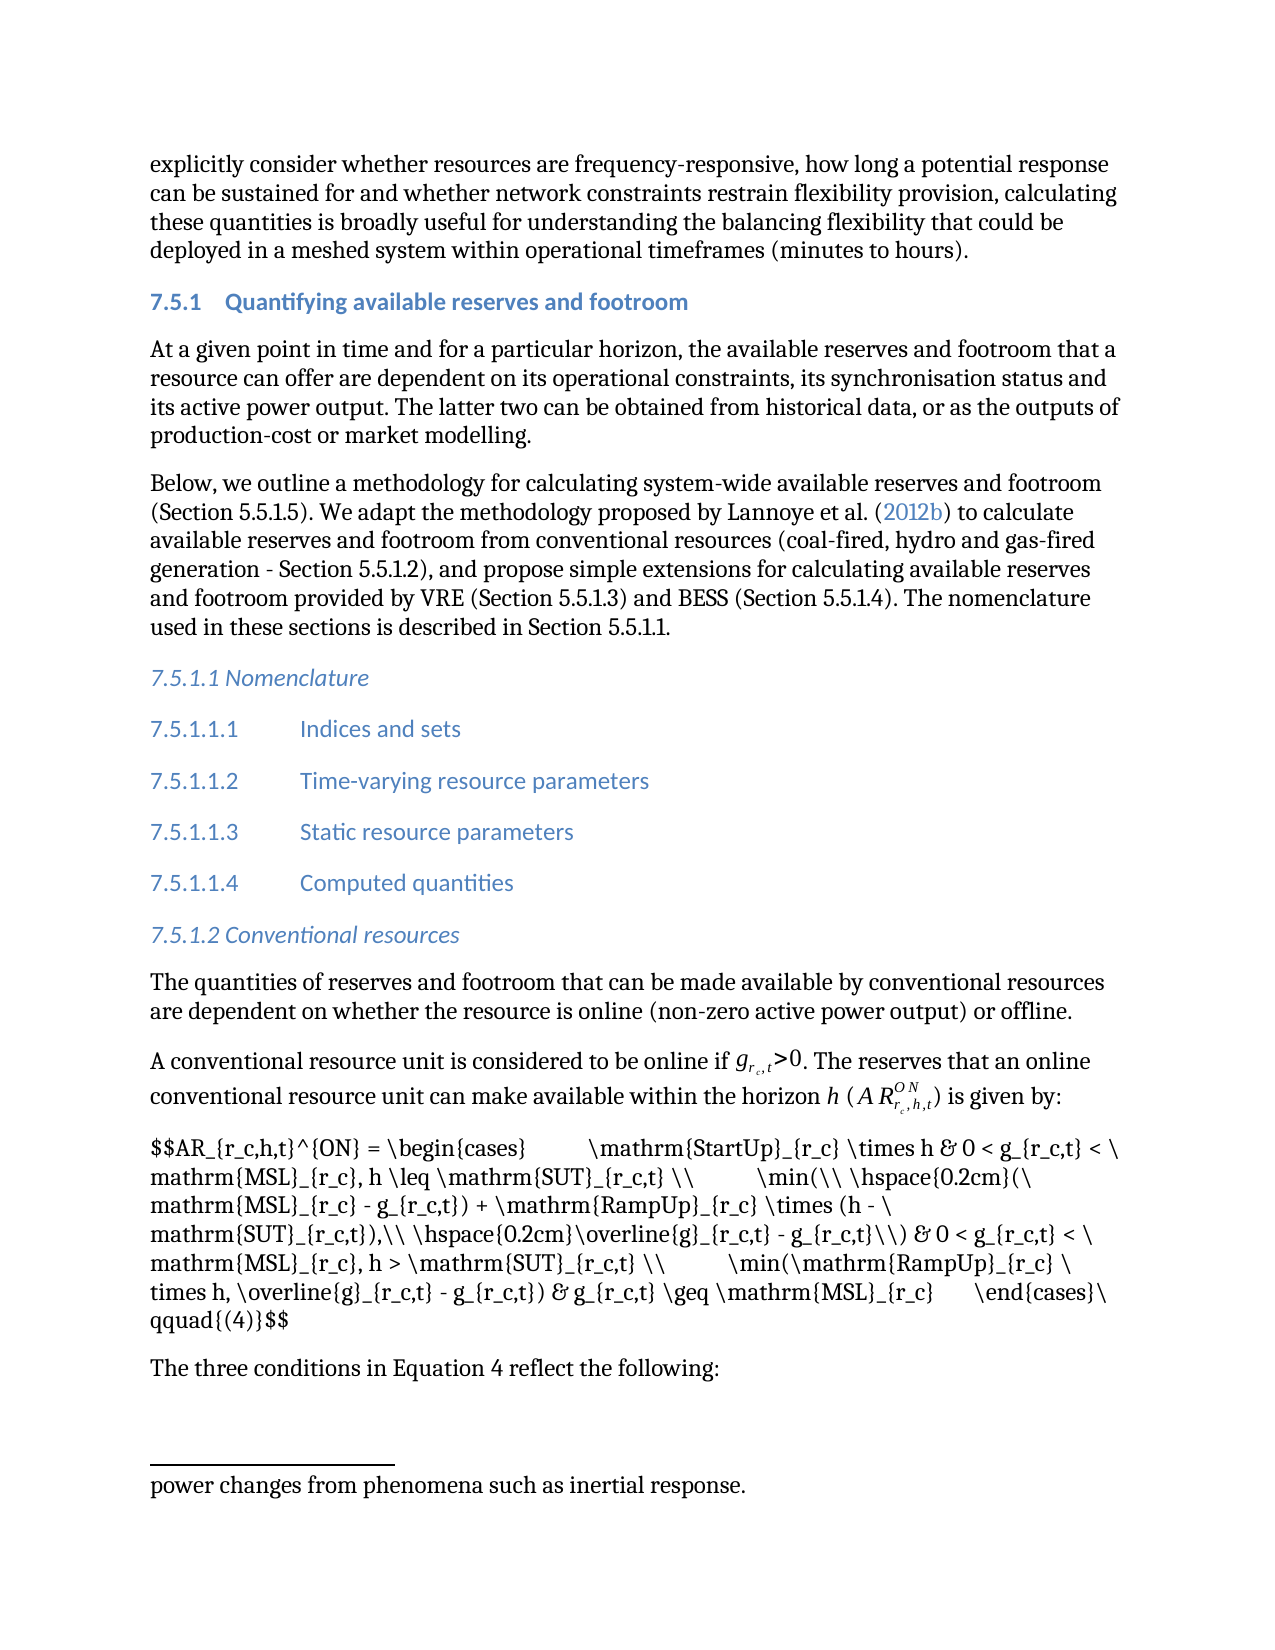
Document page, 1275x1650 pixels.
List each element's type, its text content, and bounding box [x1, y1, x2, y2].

subtitle 7.5.1.1.3 Static resource parameters [150, 816, 1125, 847]
subtitle 7.5.1.2 Conventional resources [150, 919, 1125, 949]
text Below, we outline a methodology for calculating system-wide available reserves and footroom (Section 5.5.1.5). We adapt the methodology proposed by Lannoye et al. (2012b) to calculate available reserves and footroom from conventional resources (coal-fired, hydro and gas-fired generation - Section 5.5.1.2), and propose simple extensions for calculating available reserves and footroom provided by VRE (Section 5.5.1.3) and BESS (Section 5.5.1.4). The nomenclature used in these sections is described in Section 5.5.1.1. [150, 469, 1125, 641]
text The three conditions in Equation 4 reflect the following: [150, 1354, 1125, 1383]
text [150, 150, 1125, 265]
text At a given point in time and for a particular horizon, the available reserves and footroom that a resource can offer are dependent on its operational constraints, its synchronisation status and its active power output. The latter two can be obtained from historical data, or as the outputs of production-cost or market modelling. [150, 335, 1125, 450]
subtitle 7.5.1 Quantifying available reserves and footroom [150, 286, 1125, 316]
text $$AR_{r_c,h,t}^{ON} = \begin{cases} \mathrm{StartUp}_{r_c} \times h & 0 < g_{r_c,t} < \mathrm{MSL}_{r_c}, h \leq \mathrm{SUT}_{r_c,t} \\ \min(\\ \hspace{0.2cm}(\mathrm{MSL}_{r_c} - g_{r_c,t}) + \mathrm{RampUp}_{r_c} \times (h - \mathrm{SUT}_{r_c,t}),\\ \hspace{0.2cm}\overline{g}_{r_c,t} - g_{r_c,t}\\) & 0 < g_{r_c,t} < \mathrm{MSL}_{r_c}, h > \mathrm{SUT}_{r_c,t} \\ \min(\mathrm{RampUp}_{r_c} \times h, \overline{g}_{r_c,t} - g_{r_c,t}) & g_{r_c,t} \geq \mathrm{MSL}_{r_c} \end{cases}\qquad{(4)}$$ [150, 1134, 1125, 1335]
text A conventional resource unit is considered to be online if . The reserves that an online conventional resource unit can make available within the horizon () is given by: [150, 1044, 1125, 1115]
subtitle 7.5.1.1.4 Computed quantities [150, 868, 1125, 898]
text The quantities of reserves and footroom that can be made available by conventional resources are dependent on whether the resource is online (non-zero active power output) or offline. [150, 968, 1125, 1026]
subtitle 7.5.1.1.1 Indices and sets [150, 713, 1125, 744]
subtitle 7.5.1.1 Nomenclature [150, 662, 1125, 693]
subtitle 7.5.1.1.2 Time-varying resource parameters [150, 765, 1125, 795]
